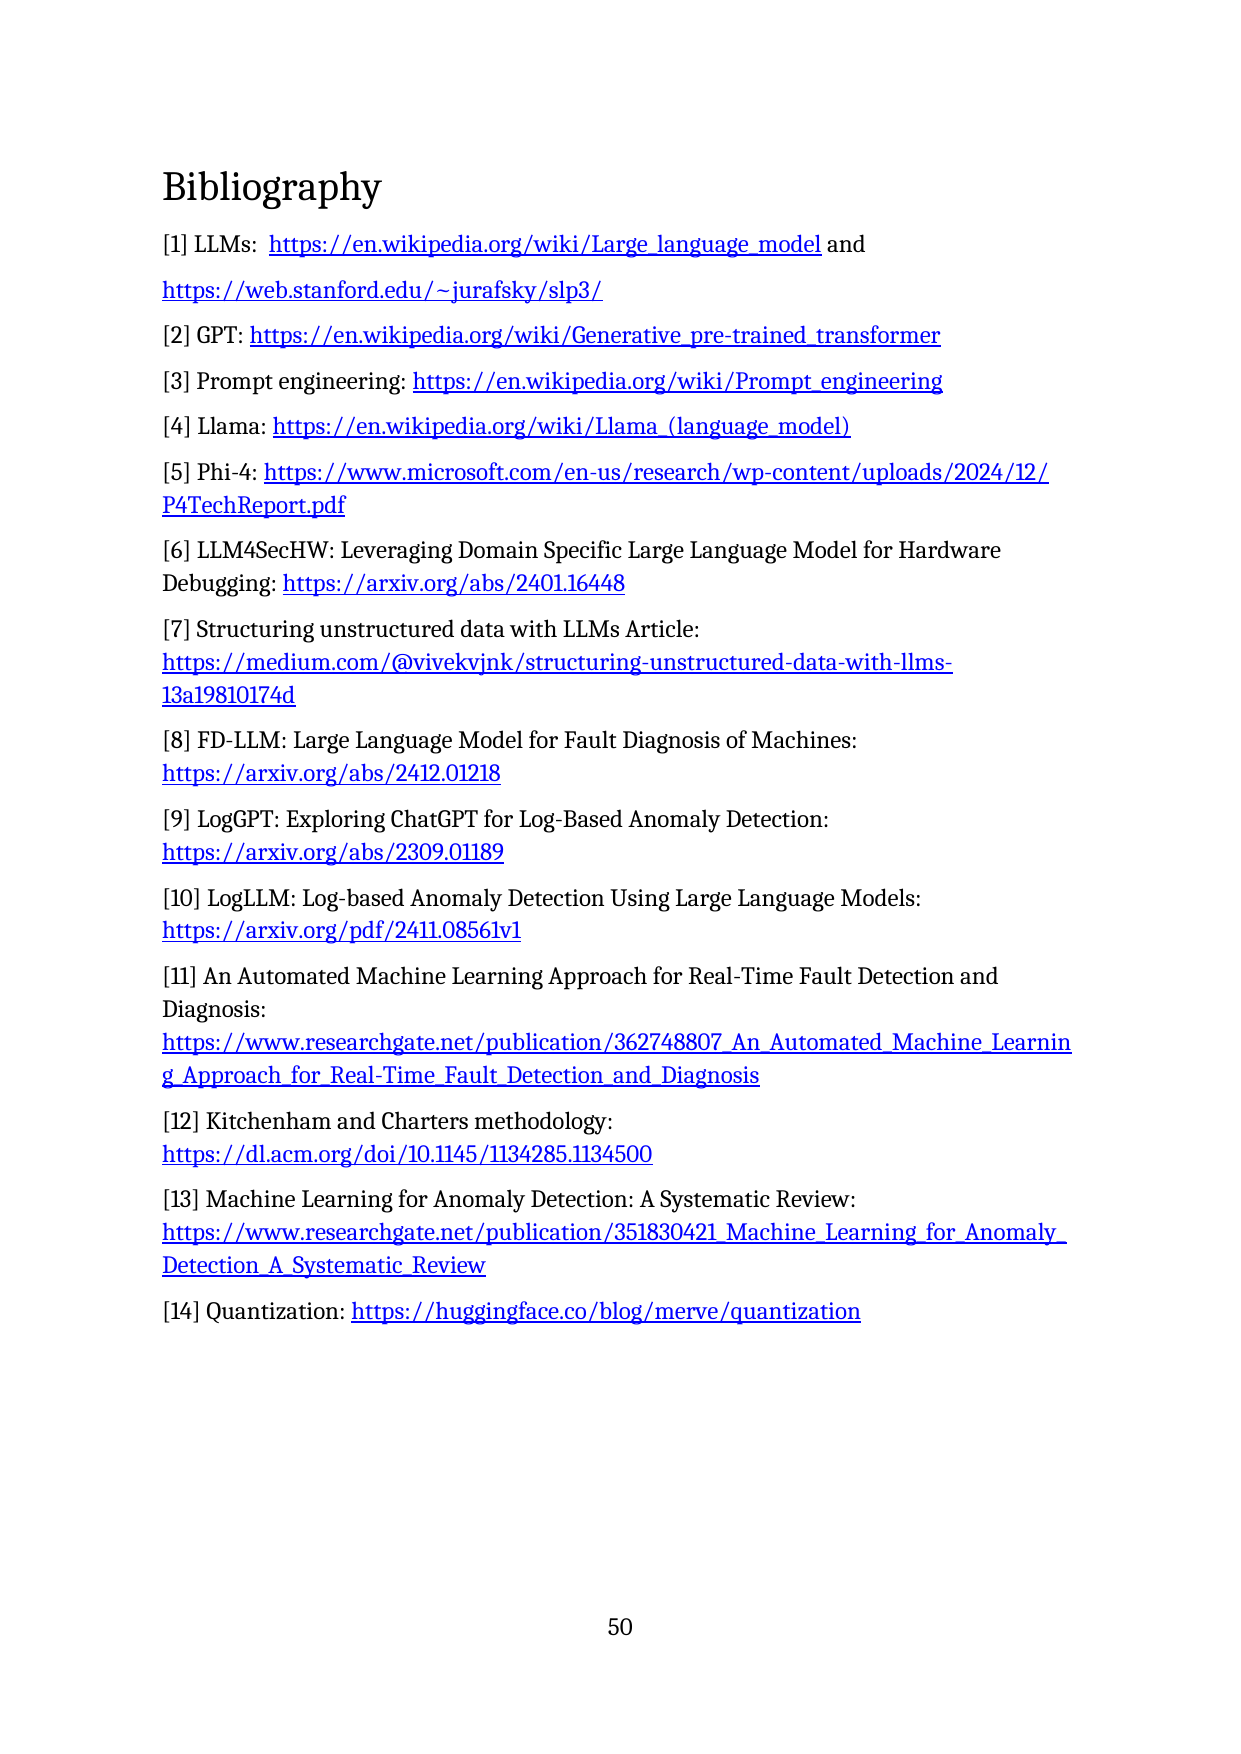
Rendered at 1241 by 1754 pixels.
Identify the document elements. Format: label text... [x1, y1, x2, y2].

text [5] Phi-4: https://www.microsoft.com/en-us/research/wp-content/uploads/2024/12/P4TechReport.pdf [162, 458, 1078, 519]
text [13] Machine Learning for Anomaly Detection: A Systematic Review: https://www.researchgate.net/publication/351830421_Machine_Learning_for_Anomaly_Detection_A_Systematic_Review [162, 1185, 1078, 1280]
text [2] GPT: https://en.wikipedia.org/wiki/Generative_pre-trained_transformer [162, 321, 1078, 350]
text [14] Quantization: https://huggingface.co/blog/merve/quantization [162, 1297, 1078, 1325]
text [6] LLM4SecHW: Leveraging Domain Specific Large Language Model for Hardware Debugging: https://arxiv.org/abs/2401.16448 [162, 536, 1078, 598]
text [4] Llama: https://en.wikipedia.org/wiki/Llama_(language_model) [162, 412, 1078, 441]
text [1] LLMs: https://en.wikipedia.org/wiki/Large_language_model and [162, 230, 1078, 259]
text [12] Kitchenham and Charters methodology: https://dl.acm.org/doi/10.1145/1134285.1134500 [162, 1107, 1078, 1168]
text [10] LogLLM: Log-based Anomaly Detection Using Large Language Models: https://arxiv.org/pdf/2411.08561v1 [162, 883, 1078, 945]
text [7] Structuring unstructured data with LLMs Article: https://medium.com/@vivekvjnk/structuring-unstructured-data-with-llms-13a19810174d [162, 615, 1078, 709]
text [8] FD-LLM: Large Language Model for Fault Diagnosis of Machines: https://arxiv.org/abs/2412.01218 [162, 726, 1078, 788]
text [3] Prompt engineering: https://en.wikipedia.org/wiki/Prompt_engineering [162, 367, 1078, 395]
text https://web.stanford.edu/~jurafsky/slp3/ [162, 276, 1078, 304]
subtitle Bibliography [162, 162, 1078, 210]
text [11] An Automated Machine Learning Approach for Real-Time Fault Detection and Diagnosis: https://www.researchgate.net/publication/362748807_An_Automated_Machine_Learning_Approach_for_Real-Time_Fault_Detection_and_Diagnosis [162, 962, 1078, 1090]
text [9] LogGPT: Exploring ChatGPT for Log-Based Anomaly Detection: https://arxiv.org/abs/2309.01189 [162, 805, 1078, 867]
